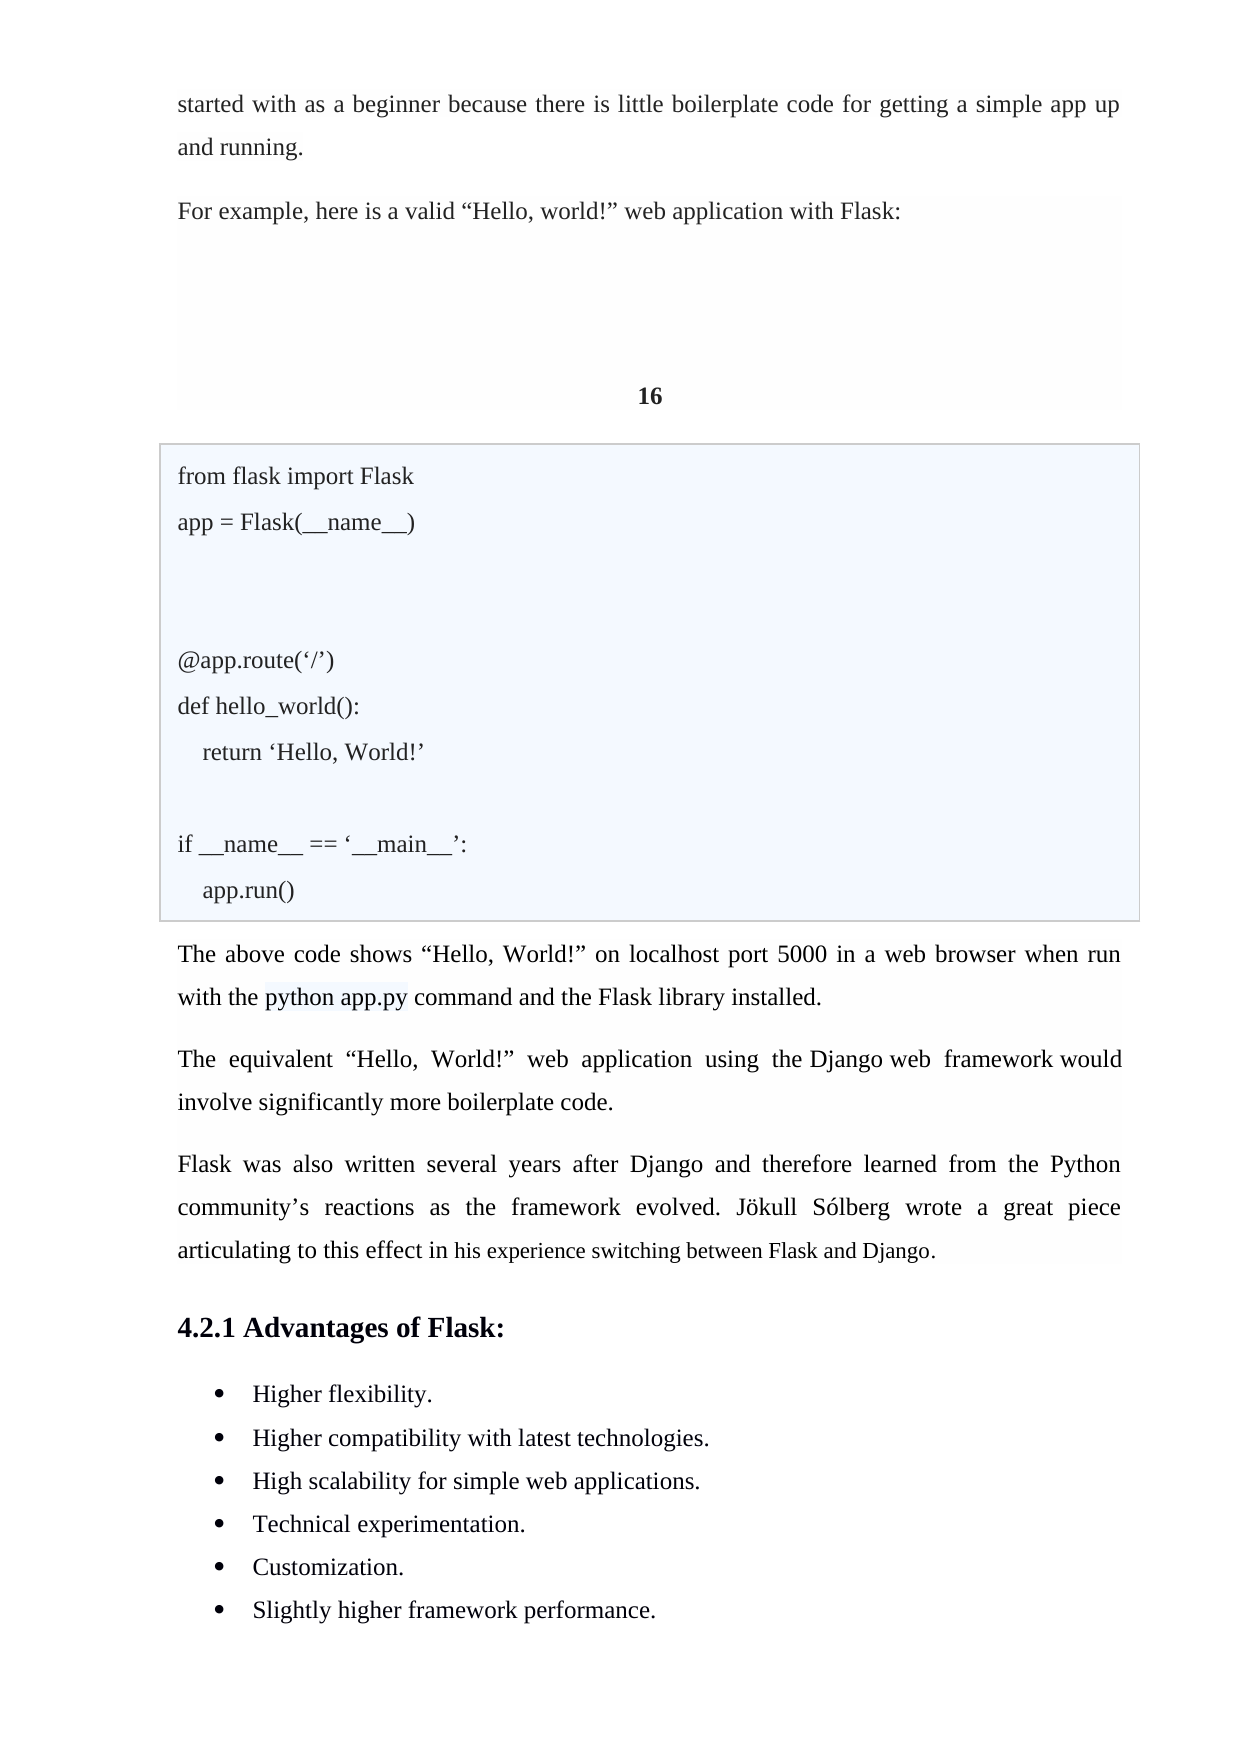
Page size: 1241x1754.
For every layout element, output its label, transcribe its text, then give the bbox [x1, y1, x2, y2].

text @app.route(‘/’) [161, 627, 1139, 673]
list Customization. [215, 1552, 1122, 1581]
text def hello_world(): [161, 673, 1139, 719]
text if __name__ == ‘__main__’: [161, 811, 1139, 857]
text 16 [177, 381, 1122, 410]
list High scalability for simple web applications. [215, 1466, 1122, 1494]
list Technical experimentation. [215, 1509, 1122, 1538]
text The equivalent “Hello, World!” web application using the Django web framework would involve significantly more boilerplate code. [177, 1044, 1122, 1116]
list Higher flexibility. [215, 1379, 1122, 1408]
text The above code shows “Hello, World!” on localhost port 5000 in a web browser when run with the python app.py command and the Flask library installed. [177, 939, 1122, 1011]
text 4.2.1 Advantages of Flask: [177, 1310, 1122, 1343]
text from flask import Flask [161, 445, 1139, 489]
text app.run() [161, 857, 1139, 920]
text app = Flask(__name__) [161, 489, 1139, 535]
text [177, 117, 1122, 161]
text return ‘Hello, World!’ [161, 719, 1139, 765]
list Higher compatibility with latest technologies. [215, 1423, 1122, 1451]
list Slightly higher framework performance. [215, 1595, 1122, 1624]
text For example, here is a valid “Hello, world!” web application with Flask: [177, 196, 1122, 224]
text Flask was also written several years after Django and therefore learned from the Python community’s reactions as the framework evolved. Jökull Sólberg wrote a great piece articulating to this effect in his experience switching between Flask and Django. [177, 1149, 1122, 1264]
